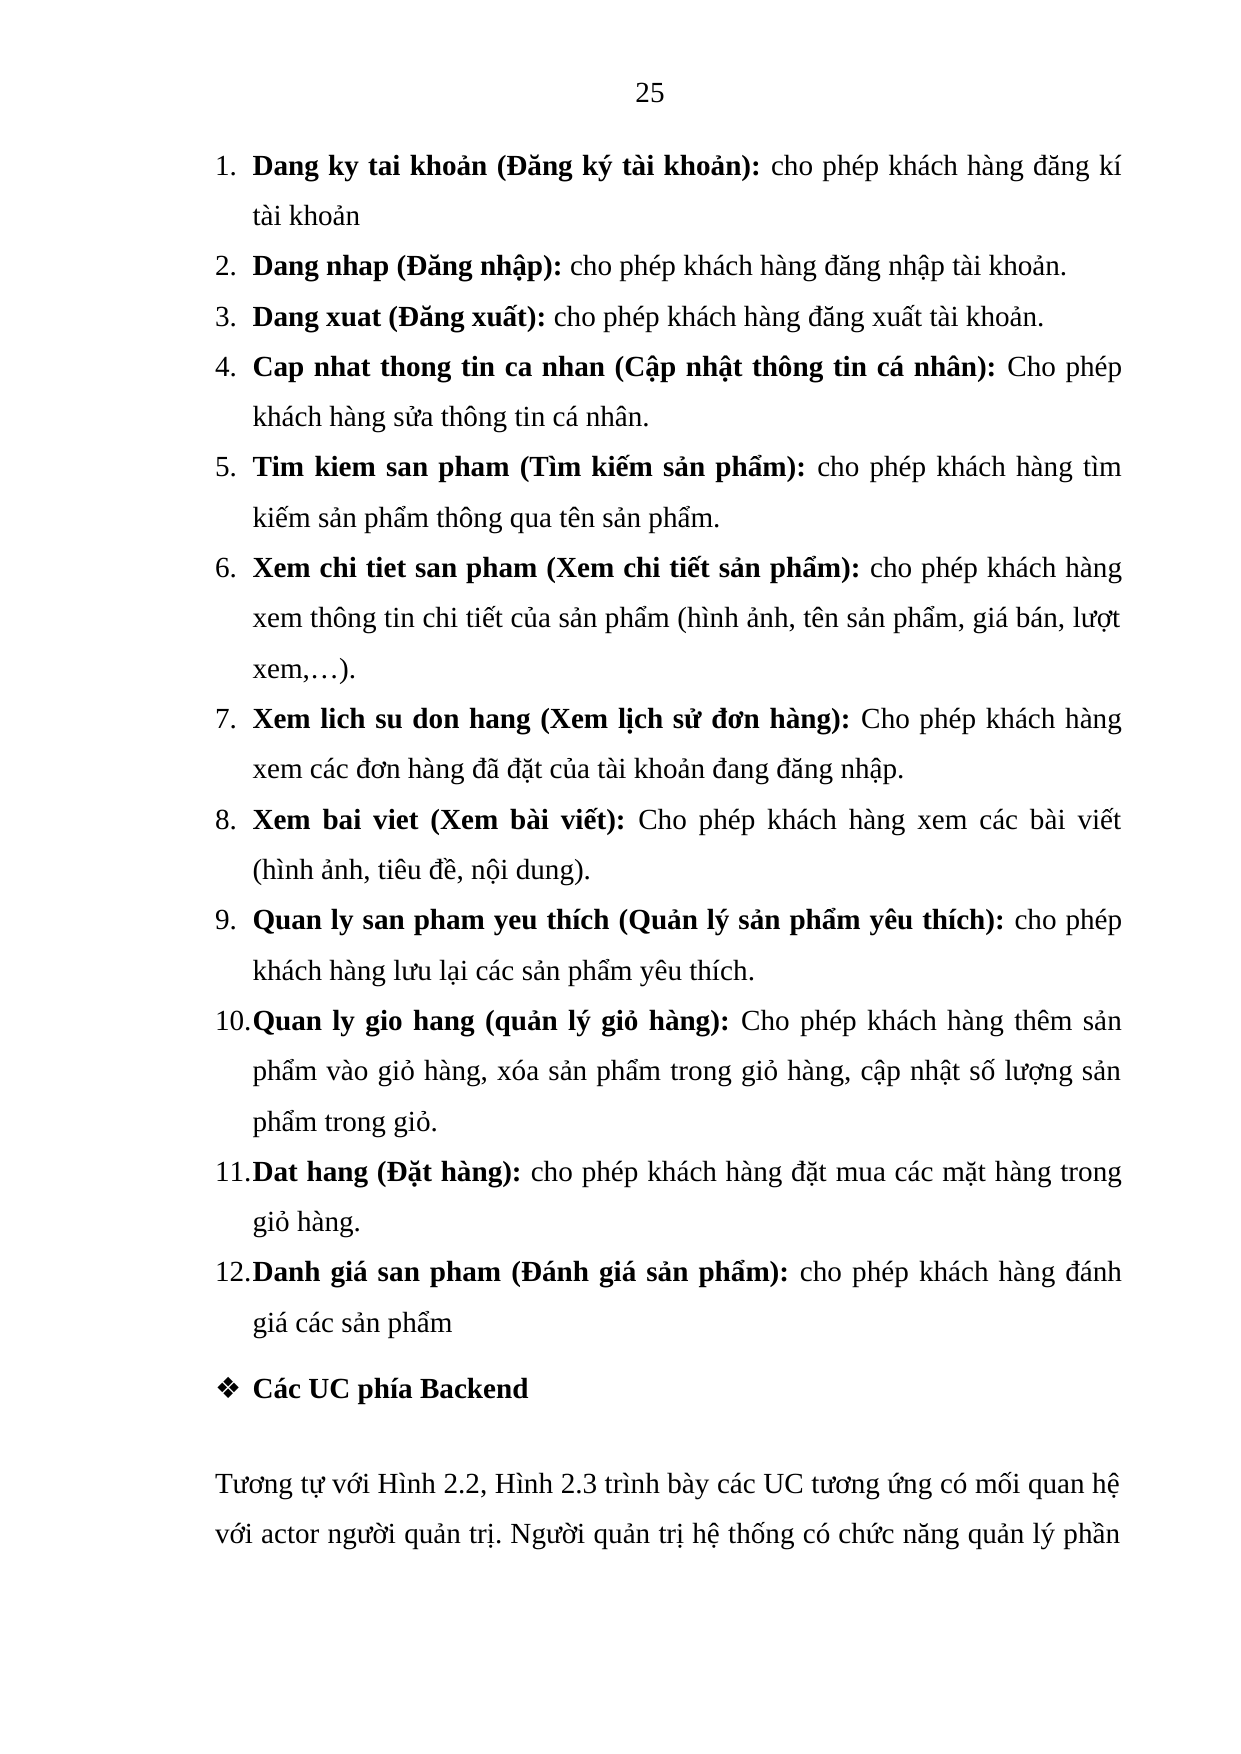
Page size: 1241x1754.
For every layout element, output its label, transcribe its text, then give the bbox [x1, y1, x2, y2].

list Dang ky tai khoản (Đăng ký tài khoản): cho phép khách hàng đăng kí tài khoản [215, 148, 1122, 232]
list Quan ly gio hang (quản lý giỏ hàng): Cho phép khách hàng thêm sản phẩm vào giỏ hàng, xóa sản phẩm trong giỏ hàng, cập nhật số lượng sản phẩm trong giỏ. [215, 1003, 1122, 1137]
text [215, 1466, 1122, 1549]
list Xem chi tiet san pham (Xem chi tiết sản phẩm): cho phép khách hàng xem thông tin chi tiết của sản phẩm (hình ảnh, tên sản phẩm, giá bán, lượt xem,…). [215, 550, 1122, 684]
list Danh giá san pham (Đánh giá sản phẩm): cho phép khách hàng đánh giá các sản phẩm [215, 1254, 1122, 1338]
list Cap nhat thong tin ca nhan (Cập nhật thông tin cá nhân): Cho phép khách hàng sửa thông tin cá nhân. [215, 349, 1122, 433]
list Dang xuat (Đăng xuất): cho phép khách hàng đăng xuất tài khoản. [215, 299, 1122, 332]
list Dat hang (Đặt hàng): cho phép khách hàng đặt mua các mặt hàng trong giỏ hàng. [215, 1154, 1122, 1238]
list Xem bai viet (Xem bài viết): Cho phép khách hàng xem các bài viết (hình ảnh, tiêu đề, nội dung). [215, 802, 1122, 886]
list Xem lich su don hang (Xem lịch sử đơn hàng): Cho phép khách hàng xem các đơn hàng đã đặt của tài khoản đang đăng nhập. [215, 701, 1122, 785]
list Dang nhap (Đăng nhập): cho phép khách hàng đăng nhập tài khoản. [215, 248, 1122, 282]
list Các UC phía Backend [215, 1355, 1122, 1415]
list Quan ly san pham yeu thích (Quản lý sản phẩm yêu thích): cho phép khách hàng lưu lại các sản phẩm yêu thích. [215, 902, 1122, 986]
list Tim kiem san pham (Tìm kiếm sản phẩm): cho phép khách hàng tìm kiếm sản phẩm thông qua tên sản phẩm. [215, 449, 1122, 533]
